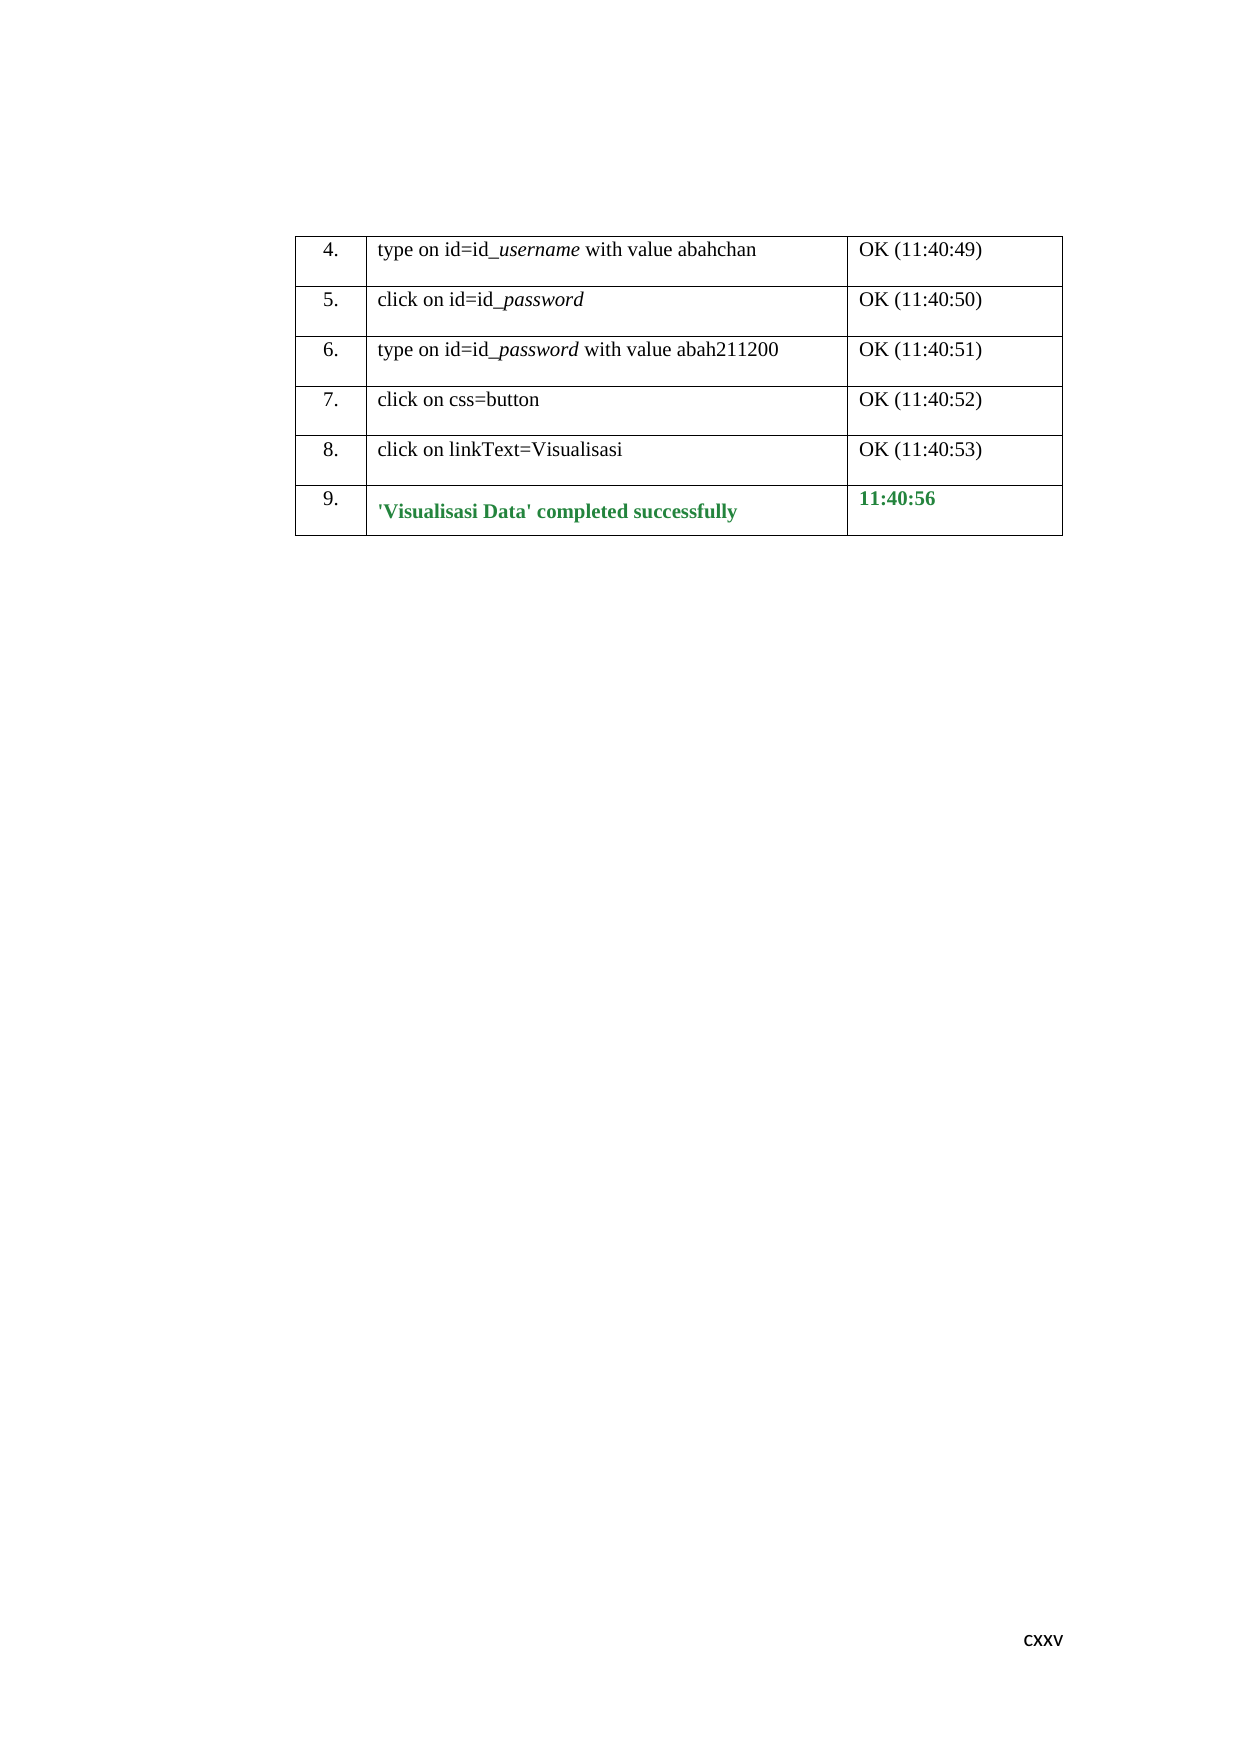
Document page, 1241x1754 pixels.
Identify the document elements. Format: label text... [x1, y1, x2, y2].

table_cell click on id=id_password [367, 287, 847, 336]
table_cell 7. [296, 387, 366, 435]
table_cell 11:40:56 [848, 486, 1062, 535]
table_cell 8. [296, 436, 366, 485]
table_cell type on id=id_password with value abah211200 [367, 337, 847, 386]
table_cell click on linkText=Visualisasi [367, 436, 847, 485]
table_cell type on id=id_username with value abahchan [367, 237, 847, 286]
table_cell 9. [296, 486, 366, 535]
table_cell OK (11:40:50) [848, 287, 1062, 336]
table_cell 4. [296, 237, 366, 286]
table_cell 'Visualisasi Data' completed successfully [367, 486, 847, 535]
table_cell OK (11:40:52) [848, 387, 1062, 435]
table_cell OK (11:40:49) [848, 237, 1062, 286]
table_cell OK (11:40:51) [848, 337, 1062, 386]
table_cell click on css=button [367, 387, 847, 435]
table_cell OK (11:40:53) [848, 436, 1062, 485]
table_cell 6. [296, 337, 366, 386]
table_cell 5. [296, 287, 366, 336]
